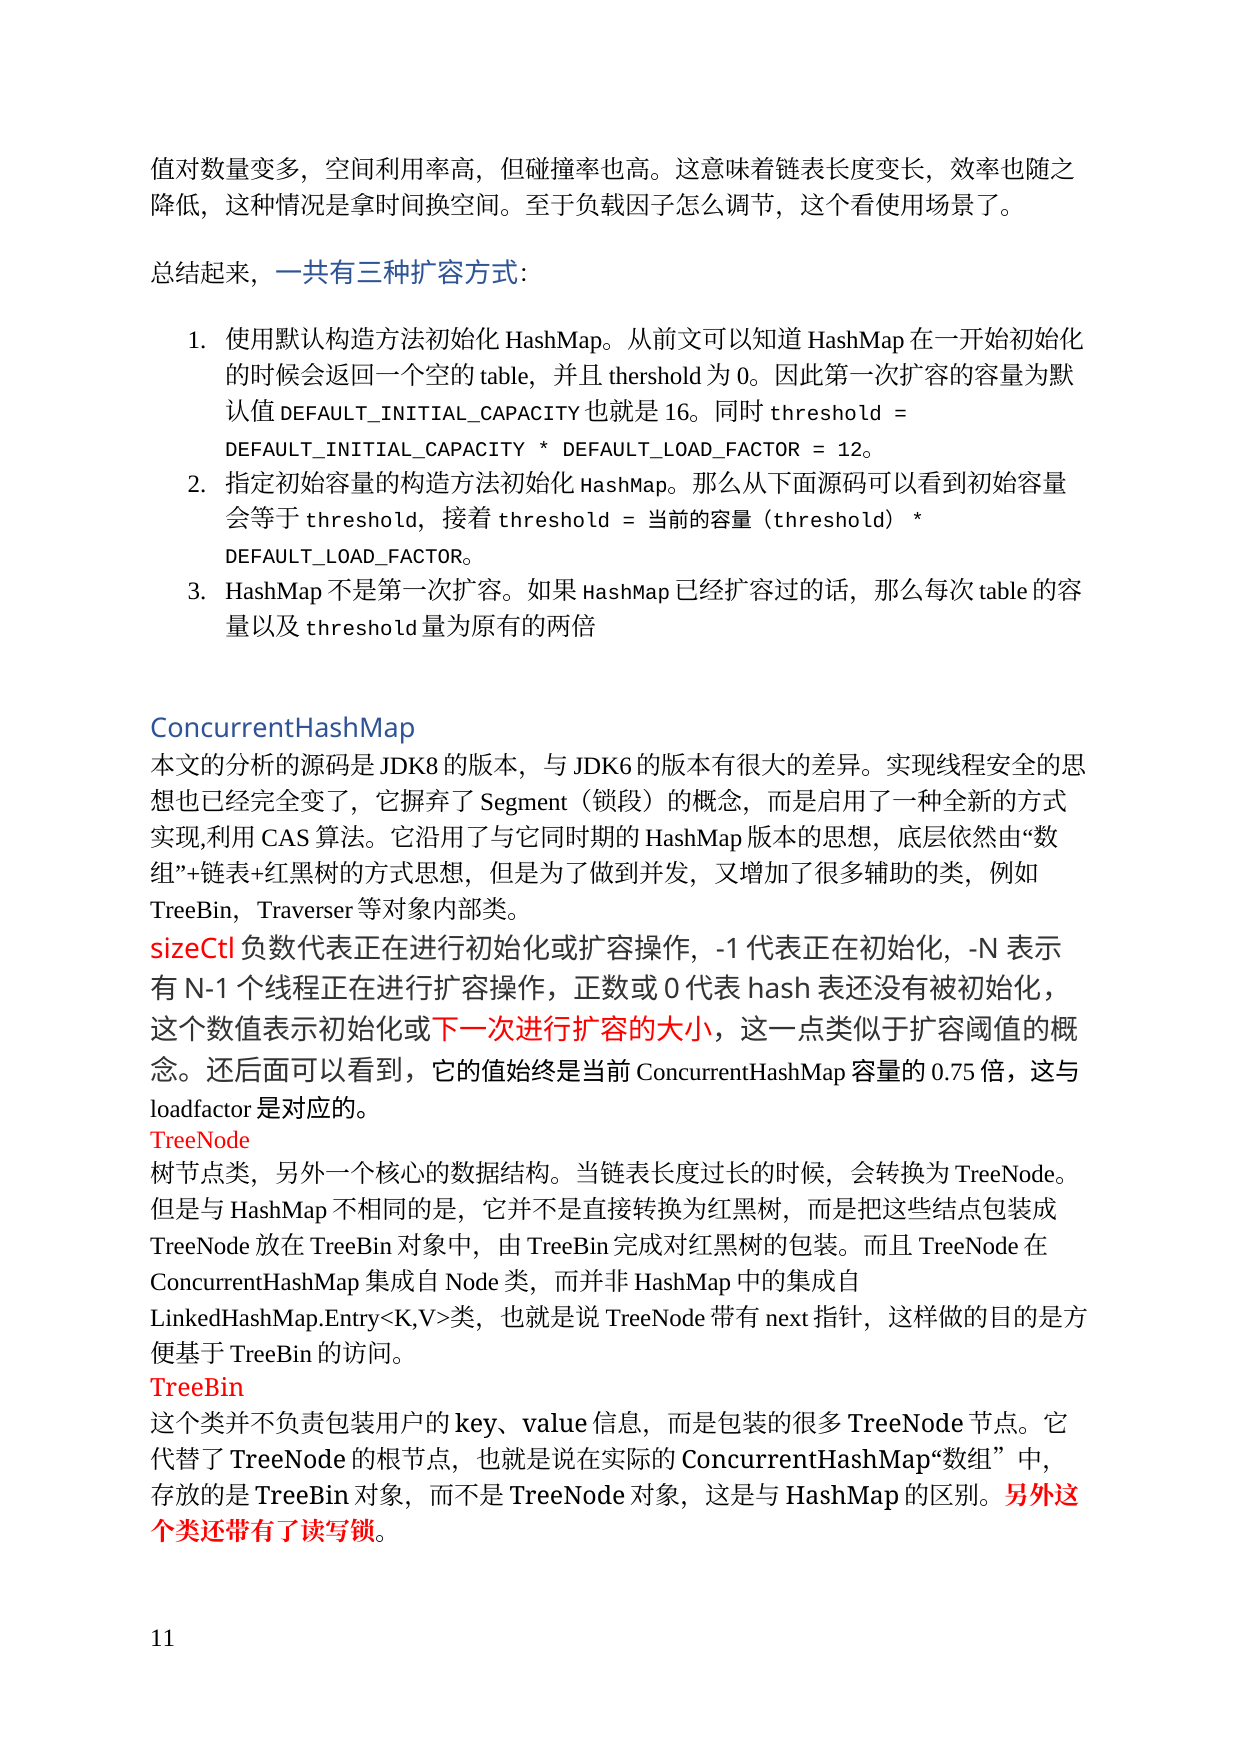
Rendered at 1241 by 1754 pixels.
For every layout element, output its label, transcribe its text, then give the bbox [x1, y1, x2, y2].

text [150, 150, 1090, 222]
text 这个类并不负责包装用户的key、value信息，而是包装的很多TreeNode节点。它代替了TreeNode的根节点，也就是说在实际的ConcurrentHashMap“数组”中，存放的是TreeBin对象，而不是TreeNode对象，这是与HashMap的区别。另外这个类还带有了读写锁。 [150, 1403, 1090, 1547]
list HashMap不是第一次扩容。如果HashMap已经扩容过的话，那么每次table的容量以及threshold量为原有的两倍 [187, 571, 1090, 643]
subtitle ConcurrentHashMap [150, 672, 1090, 746]
text 总结起来，一共有三种扩容方式： [150, 251, 1090, 290]
text sizeCtl负数代表正在进行初始化或扩容操作，-1代表正在初始化，-N 表示有N-1个线程正在进行扩容操作，正数或0代表hash表还没有被初始化，这个数值表示初始化或下一次进行扩容的大小，这一点类似于扩容阈值的概念。还后面可以看到，它的值始终是当前ConcurrentHashMap容量的0.75倍，这与loadfactor是对应的。 [150, 926, 1090, 1125]
list 指定初始容量的构造方法初始化HashMap。那么从下面源码可以看到初始容量会等于threshold，接着threshold = 当前的容量（threshold） * DEFAULT_LOAD_FACTOR。 [187, 463, 1090, 571]
text 本文的分析的源码是JDK8的版本，与JDK6的版本有很大的差异。实现线程安全的思想也已经完全变了，它摒弃了Segment（锁段）的概念，而是启用了一种全新的方式实现,利用CAS算法。它沿用了与它同时期的HashMap版本的思想，底层依然由“数组”+链表+红黑树的方式思想，但是为了做到并发，又增加了很多辅助的类，例如TreeBin，Traverser等对象内部类。 [150, 746, 1090, 926]
text TreeNode [150, 1125, 1090, 1154]
text 树节点类，另外一个核心的数据结构。当链表长度过长的时候，会转换为TreeNode。但是与HashMap不相同的是，它并不是直接转换为红黑树，而是把这些结点包装成TreeNode放在TreeBin对象中，由TreeBin完成对红黑树的包装。而且TreeNode在ConcurrentHashMap集成自Node类，而并非HashMap中的集成自LinkedHashMap.Entry<K,V>类，也就是说TreeNode带有next指针，这样做的目的是方便基于TreeBin的访问。 [150, 1154, 1090, 1369]
text TreeBin [150, 1369, 1090, 1403]
list 使用默认构造方法初始化HashMap。从前文可以知道HashMap在一开始初始化的时候会返回一个空的table，并且thershold为0。因此第一次扩容的容量为默认值DEFAULT_INITIAL_CAPACITY也就是16。同时threshold = DEFAULT_INITIAL_CAPACITY * DEFAULT_LOAD_FACTOR = 12。 [187, 319, 1090, 463]
